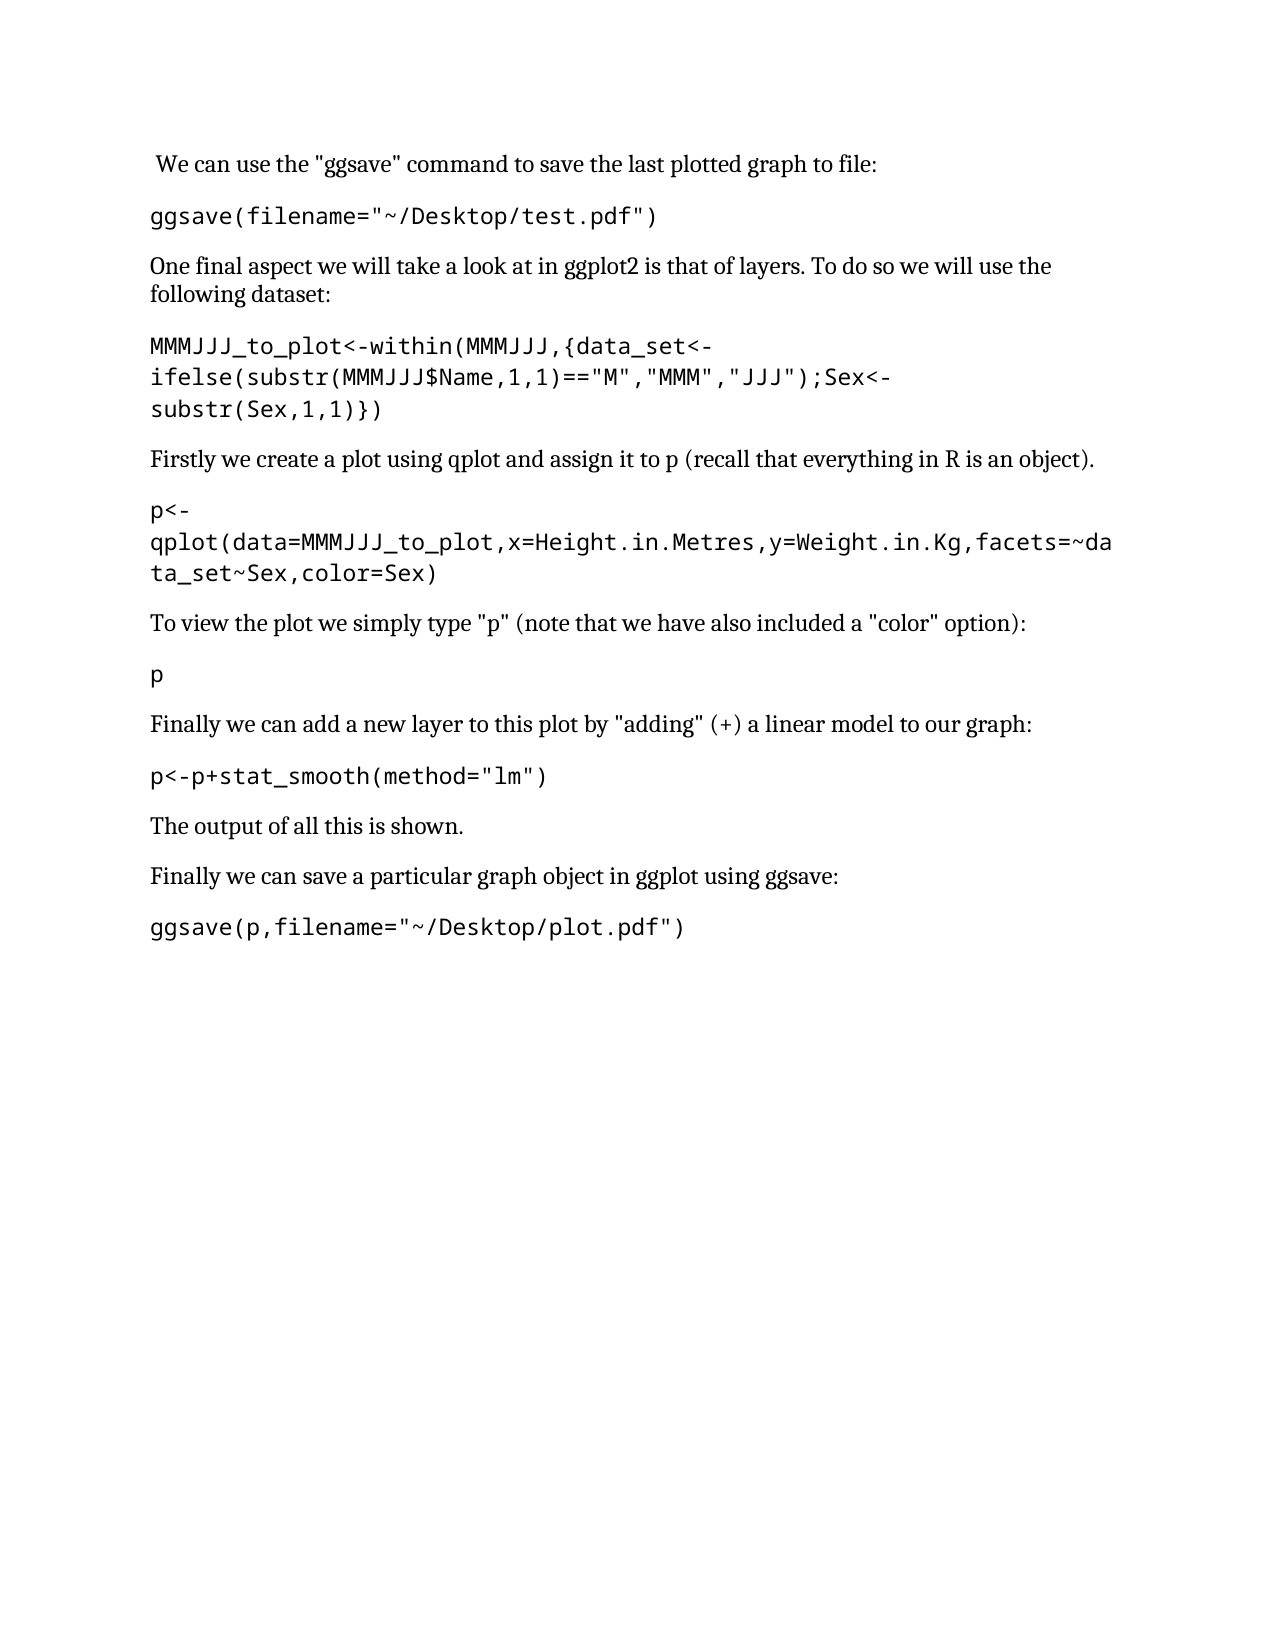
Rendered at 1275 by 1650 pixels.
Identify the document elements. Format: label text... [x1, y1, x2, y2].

text p<-qplot(data=MMMJJJ_to_plot,x=Height.in.Metres,y=Weight.in.Kg,facets=~data_set~Sex,color=Sex) [150, 494, 1125, 588]
text The output of all this is shown. [150, 812, 1125, 841]
text ggsave(filename="~/Desktop/test.pdf") [150, 199, 1125, 231]
text p<-p+stat_smooth(method="lm") [150, 760, 1125, 791]
text Finally we can add a new layer to this plot by "adding" (+) a linear model to our graph: [150, 710, 1125, 739]
text MMMJJJ_to_plot<-within(MMMJJJ,{data_set<-ifelse(substr(MMMJJJ$Name,1,1)=="M","MMM","JJJ");Sex<-substr(Sex,1,1)}) [150, 330, 1125, 424]
text Finally we can save a particular graph object in ggplot using ggsave: [150, 862, 1125, 890]
text p [150, 658, 1125, 689]
text To view the plot we simply type "p" (note that we have also included a "color" option): [150, 609, 1125, 637]
text Firstly we create a plot using qplot and assign it to p (recall that everything in R is an object). [150, 444, 1125, 473]
text One final aspect we will take a look at in ggplot2 is that of layers. To do so we will use the following dataset: [150, 252, 1125, 309]
text ggsave(p,filename="~/Desktop/plot.pdf") [150, 911, 1125, 942]
text We can use the "ggsave" command to save the last plotted graph to file: [150, 150, 1125, 179]
